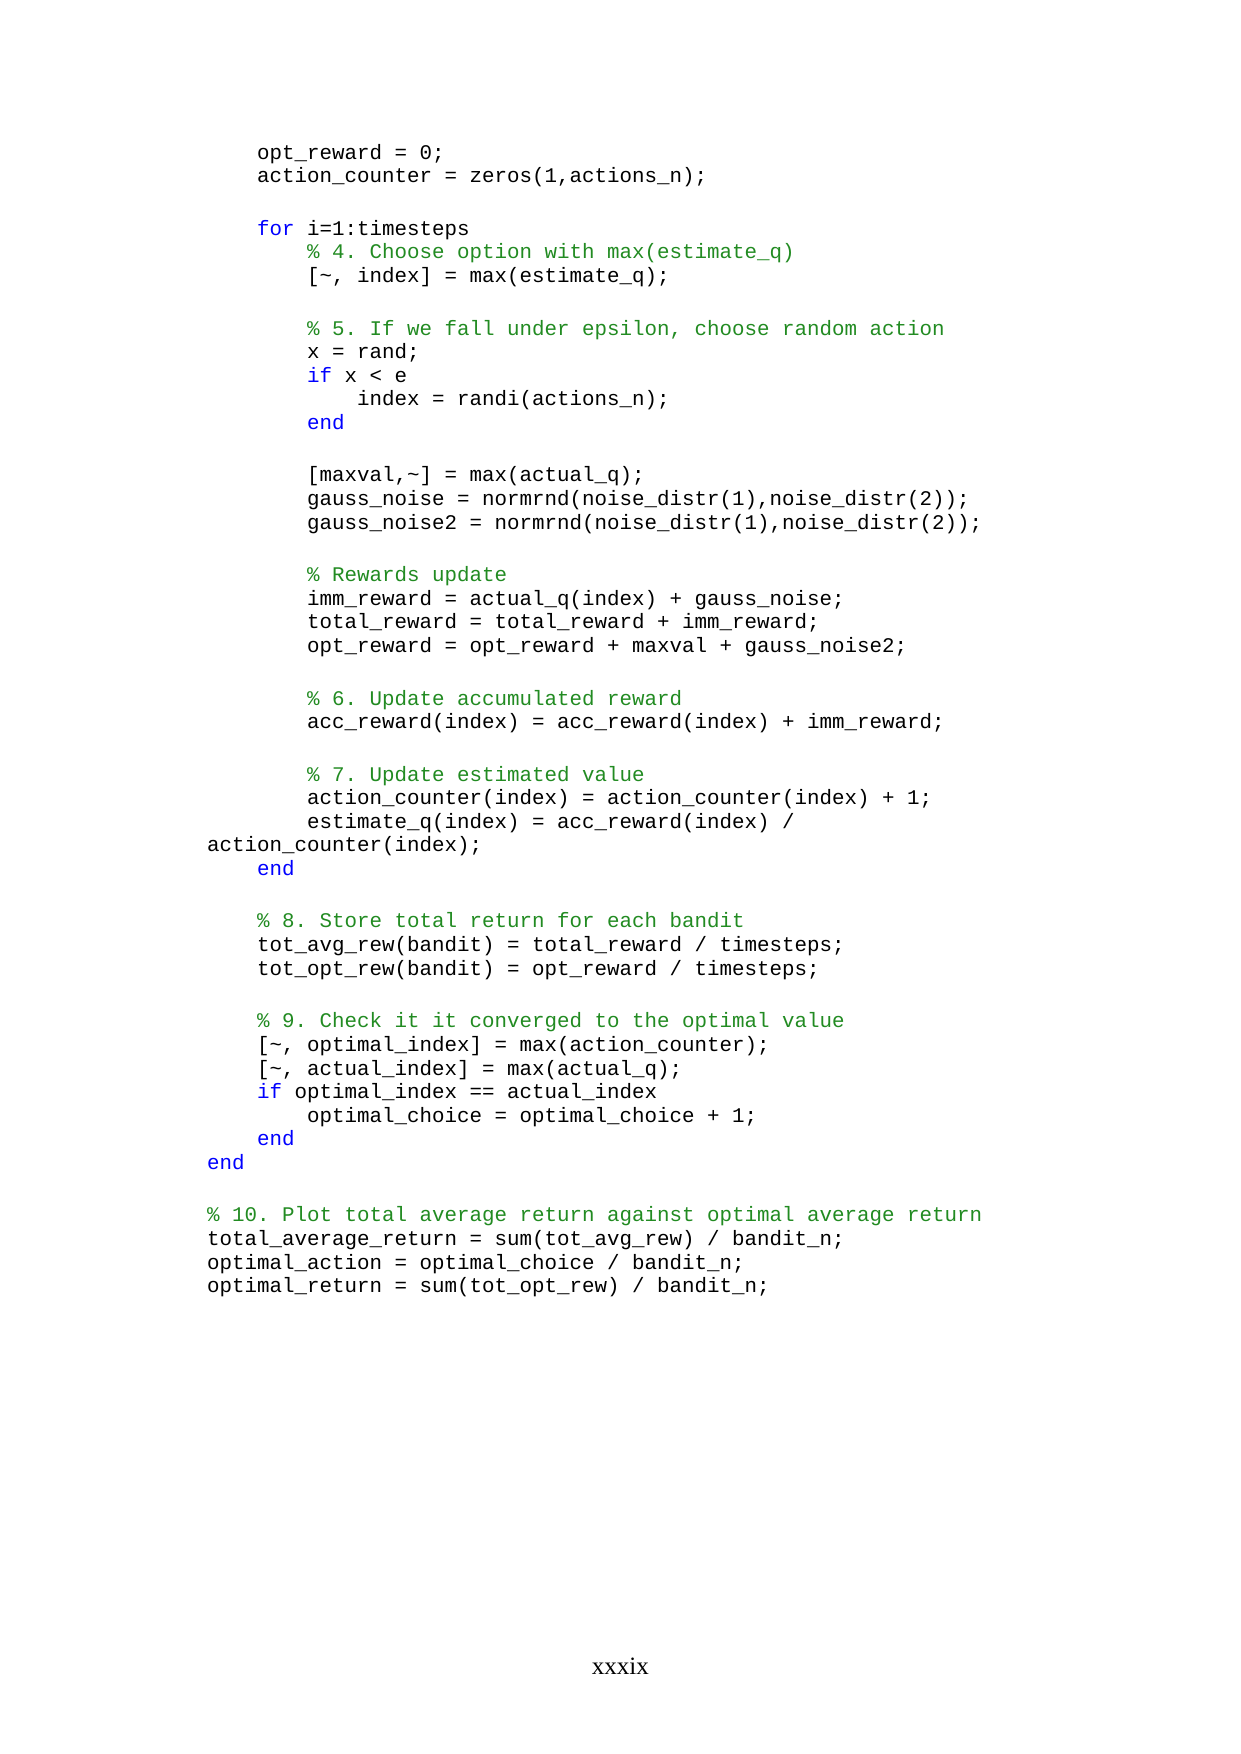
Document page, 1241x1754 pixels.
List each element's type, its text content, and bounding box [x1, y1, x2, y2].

text % 10. Plot total average return against optimal average return [207, 1204, 1033, 1228]
text tot_opt_rew(bandit) = opt_reward / timesteps; [207, 958, 1033, 981]
text % 9. Check it it converged to the optimal value [207, 1010, 1033, 1034]
text [~, actual_index] = max(actual_q); [207, 1057, 1033, 1081]
text if x < e [207, 365, 1033, 388]
text [maxval,~] = max(actual_q); [207, 464, 1033, 488]
text end [207, 1152, 1033, 1176]
text opt_reward = opt_reward + maxval + gauss_noise2; [207, 635, 1033, 659]
text % 7. Update estimated value [207, 763, 1033, 787]
text x = rand; [207, 341, 1033, 365]
text action_counter(index) = action_counter(index) + 1; [207, 787, 1033, 811]
text % 8. Store total return for each bandit [207, 911, 1033, 934]
text tot_avg_rew(bandit) = total_reward / timesteps; [207, 934, 1033, 958]
text optimal_return = sum(tot_opt_rew) / bandit_n; [207, 1275, 1033, 1299]
text total_average_return = sum(tot_avg_rew) / bandit_n; [207, 1228, 1033, 1252]
text gauss_noise = normrnd(noise_distr(1),noise_distr(2)); [207, 488, 1033, 512]
text end [207, 1128, 1033, 1152]
text estimate_q(index) = acc_reward(index) / action_counter(index); [207, 811, 1033, 858]
text index = randi(actions_n); [207, 388, 1033, 412]
text % 4. Choose option with max(estimate_q) [207, 241, 1033, 265]
text end [207, 412, 1033, 436]
text total_reward = total_reward + imm_reward; [207, 611, 1033, 635]
text [~, optimal_index] = max(action_counter); [207, 1034, 1033, 1057]
text gauss_noise2 = normrnd(noise_distr(1),noise_distr(2)); [207, 512, 1033, 535]
text imm_reward = actual_q(index) + gauss_noise; [207, 588, 1033, 611]
text optimal_choice = optimal_choice + 1; [207, 1105, 1033, 1128]
text % 5. If we fall under epsilon, choose random action [207, 317, 1033, 341]
text action_counter = zeros(1,actions_n); [207, 165, 1033, 189]
text optimal_action = optimal_choice / bandit_n; [207, 1252, 1033, 1275]
text if optimal_index == actual_index [207, 1081, 1033, 1105]
text % 6. Update accumulated reward [207, 687, 1033, 711]
text opt_reward = 0; [207, 142, 1033, 165]
text end [207, 858, 1033, 882]
text acc_reward(index) = acc_reward(index) + imm_reward; [207, 711, 1033, 735]
text % Rewards update [207, 564, 1033, 588]
text [~, index] = max(estimate_q); [207, 265, 1033, 289]
text for i=1:timesteps [207, 218, 1033, 241]
